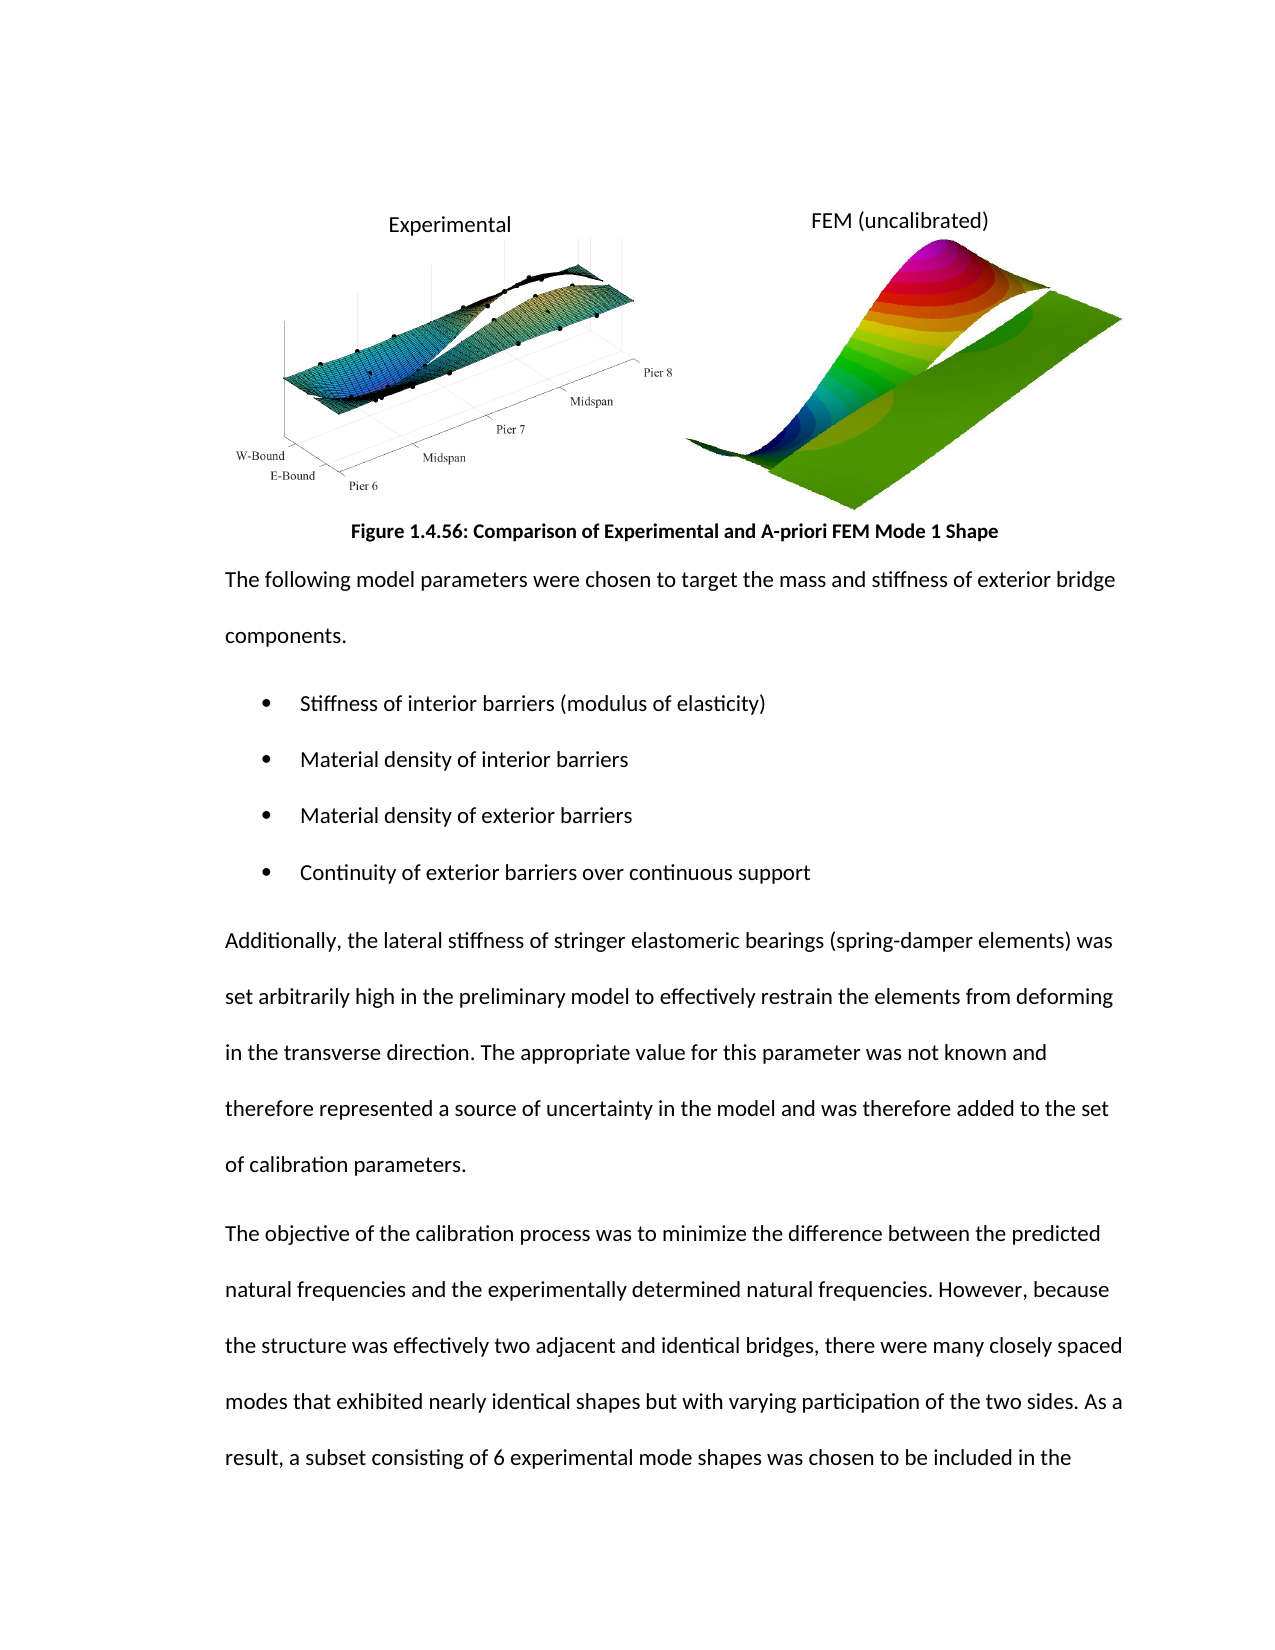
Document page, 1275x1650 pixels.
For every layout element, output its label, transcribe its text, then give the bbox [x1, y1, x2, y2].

list Stiffness of interior barriers (modulus of elasticity) [262, 689, 1125, 717]
text Additionally, the lateral stiffness of stringer elastomeric bearings (spring-damper elements) was set arbitrarily high in the preliminary model to effectively restrain the elements from deforming in the transverse direction. The appropriate value for this parameter was not known and therefore represented a source of uncertainty in the model and was therefore added to the set of calibration parameters. [225, 926, 1125, 1178]
list Material density of interior barriers [262, 746, 1125, 773]
picture [225, 234, 1125, 519]
table_header Experimental [225, 206, 675, 238]
list Continuity of exterior barriers over continuous support [262, 858, 1125, 886]
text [225, 1219, 1125, 1471]
table_header FEM (uncalibrated) [675, 206, 1125, 234]
list Material density of exterior barriers [262, 802, 1125, 829]
text The following model parameters were chosen to target the mass and stiffness of exterior bridge components. [225, 565, 1125, 649]
